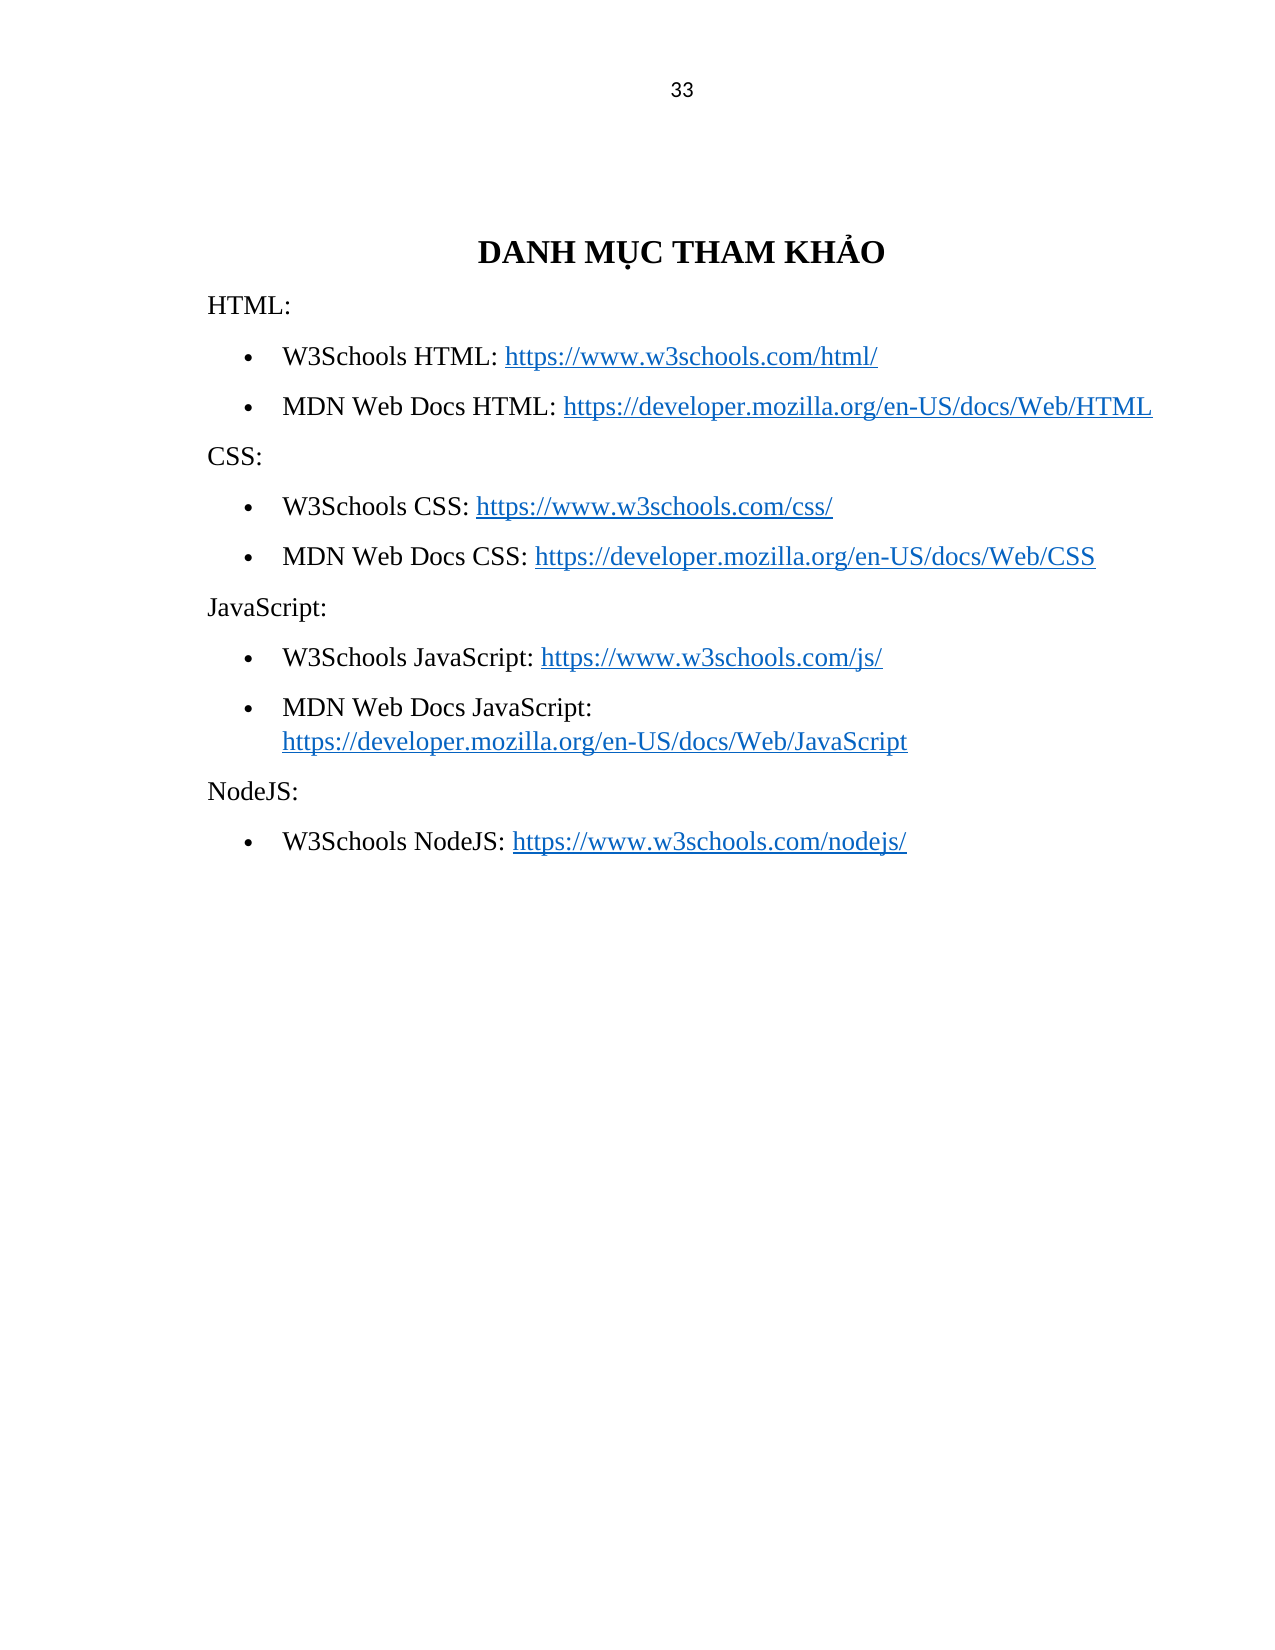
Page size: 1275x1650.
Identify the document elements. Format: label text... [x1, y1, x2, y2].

list MDN Web Docs CSS: https://developer.mozilla.org/en-US/docs/Web/CSS [244, 541, 1156, 572]
text JavaScript: [207, 591, 1156, 622]
text HTML: [207, 289, 1156, 321]
text CSS: [207, 440, 1156, 471]
list W3Schools NodeJS: https://www.w3schools.com/nodejs/ [244, 825, 1156, 856]
list W3Schools HTML: https://www.w3schools.com/html/ [244, 340, 1156, 371]
list MDN Web Docs JavaScript: https://developer.mozilla.org/en-US/docs/Web/JavaScript [244, 691, 1156, 756]
list W3Schools JavaScript: https://www.w3schools.com/js/ [244, 641, 1156, 672]
text NodeJS: [207, 775, 1156, 806]
list MDN Web Docs HTML: https://developer.mozilla.org/en-US/docs/Web/HTML [244, 390, 1156, 421]
subtitle DANH MỤC THAM KHẢO [207, 232, 1156, 270]
list W3Schools CSS: https://www.w3schools.com/css/ [244, 490, 1156, 521]
